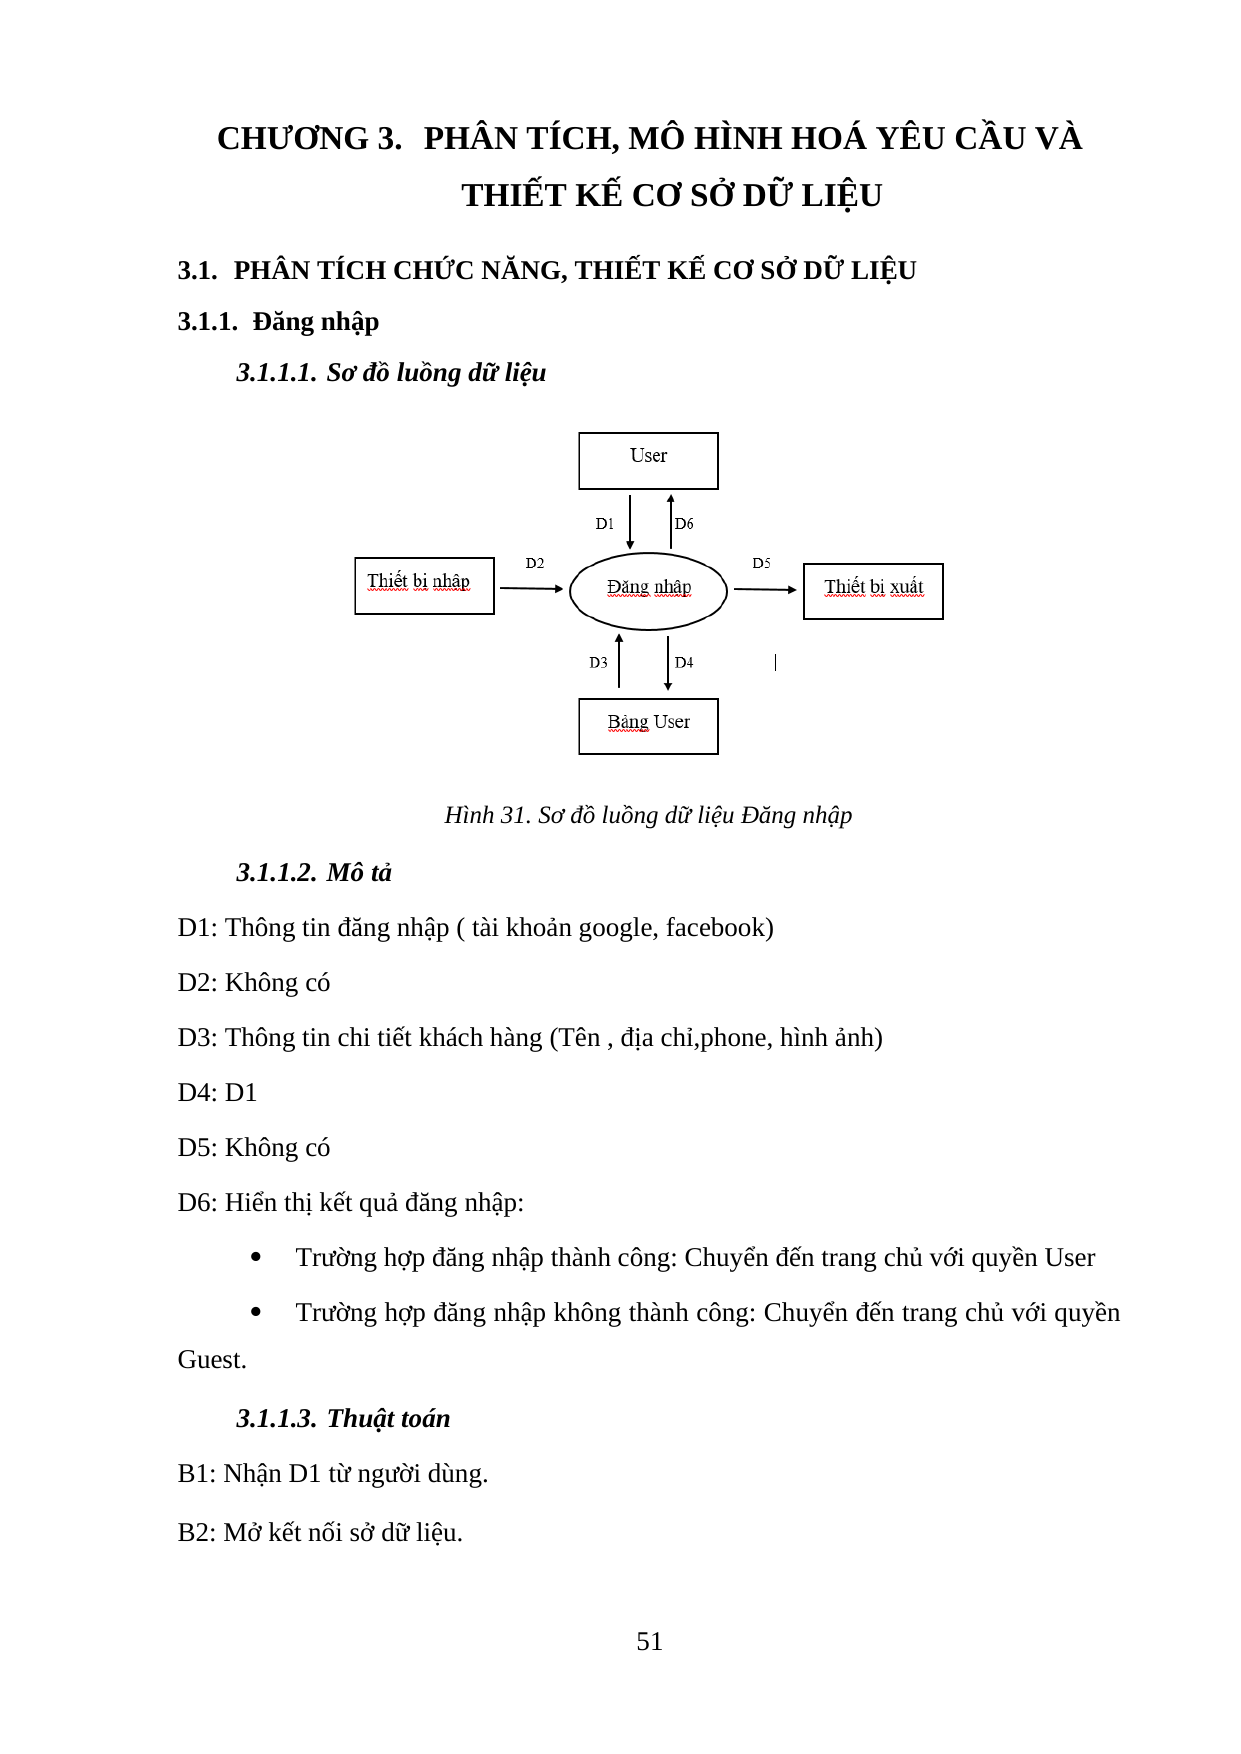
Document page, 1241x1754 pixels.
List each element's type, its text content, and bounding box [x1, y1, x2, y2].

subtitle PHÂN TÍCH, MÔ HÌNH HOÁ YÊU CẦU VÀ THIẾT KẾ CƠ SỞ DỮ LIỆU [177, 118, 1122, 214]
subtitle Thuật toán [236, 1402, 1122, 1433]
text B1: Nhận D1 từ người dùng. [177, 1457, 1122, 1488]
text D3: Thông tin chi tiết khách hàng (Tên , địa chỉ,phone, hình ảnh) [177, 1021, 1122, 1052]
text D4: D1 [177, 1076, 1122, 1107]
text D2: Không có [177, 966, 1122, 997]
list Trường hợp đăng nhập thành công: Chuyển đến trang chủ với quyền User [177, 1241, 1122, 1272]
text B2: Mở kết nối sở dữ liệu. [177, 1516, 1122, 1547]
text D5: Không có [177, 1131, 1122, 1162]
subtitle PHÂN TÍCH CHỨC NĂNG, THIẾT KẾ CƠ SỞ DỮ LIỆU [177, 254, 1122, 285]
text D6: Hiển thị kết quả đăng nhập: [177, 1186, 1122, 1217]
list Trường hợp đăng nhập không thành công: Chuyển đến trang chủ với quyền Guest. [177, 1296, 1122, 1374]
subtitle Đăng nhập [177, 305, 1122, 336]
text D1: Thông tin đăng nhập ( tài khoản google, facebook) [177, 911, 1122, 942]
picture [339, 414, 961, 769]
subtitle Mô tả [236, 856, 1122, 887]
subtitle Sơ đồ luồng dữ liệu [236, 356, 1122, 387]
